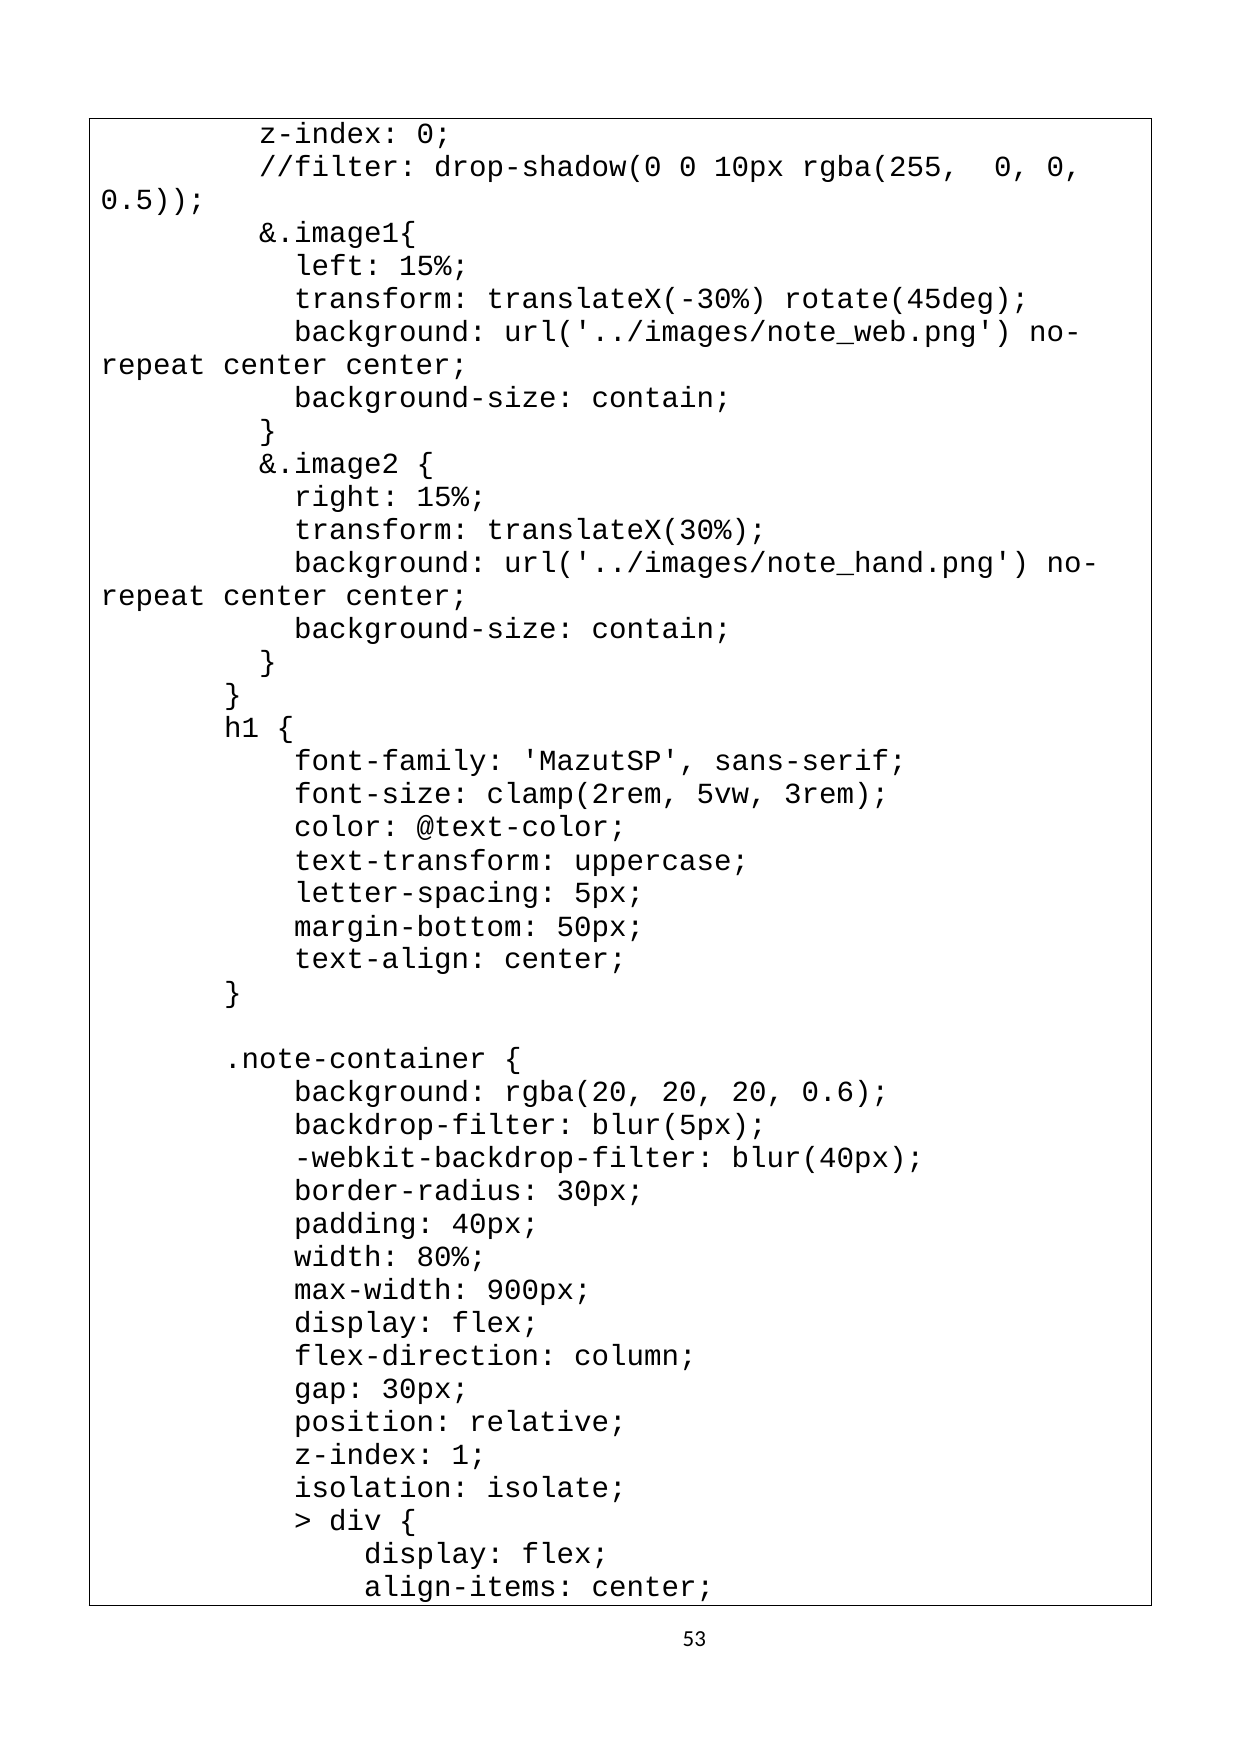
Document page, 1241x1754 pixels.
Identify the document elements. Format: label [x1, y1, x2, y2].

table_header [90, 119, 1151, 1605]
